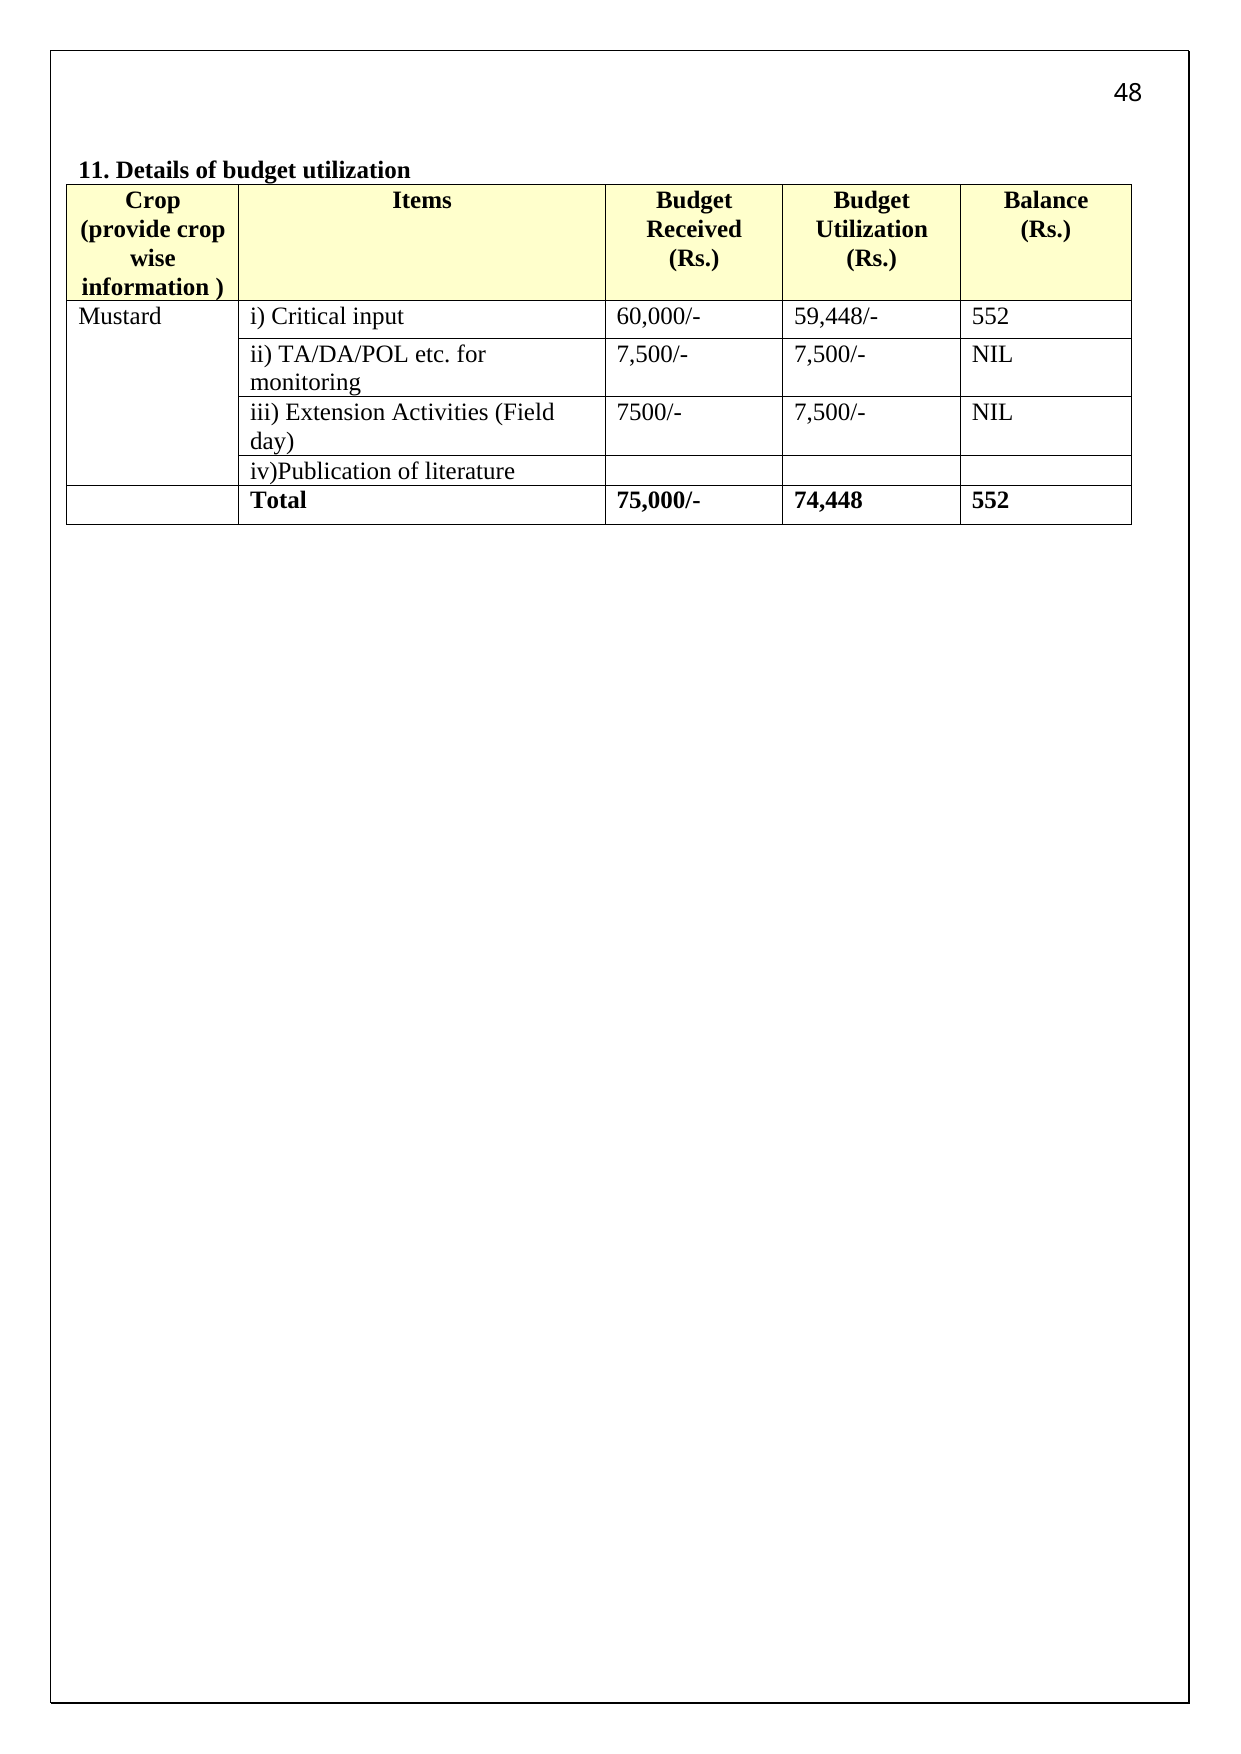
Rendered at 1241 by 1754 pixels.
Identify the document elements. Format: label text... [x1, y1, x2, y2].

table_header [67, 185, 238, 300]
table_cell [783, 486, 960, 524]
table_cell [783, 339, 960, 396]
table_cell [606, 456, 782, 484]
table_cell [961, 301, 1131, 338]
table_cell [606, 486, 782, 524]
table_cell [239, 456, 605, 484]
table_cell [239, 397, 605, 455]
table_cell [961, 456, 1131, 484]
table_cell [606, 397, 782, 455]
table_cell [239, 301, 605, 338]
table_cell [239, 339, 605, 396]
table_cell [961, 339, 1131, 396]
text 11. Details of budget utilization [78, 156, 1142, 184]
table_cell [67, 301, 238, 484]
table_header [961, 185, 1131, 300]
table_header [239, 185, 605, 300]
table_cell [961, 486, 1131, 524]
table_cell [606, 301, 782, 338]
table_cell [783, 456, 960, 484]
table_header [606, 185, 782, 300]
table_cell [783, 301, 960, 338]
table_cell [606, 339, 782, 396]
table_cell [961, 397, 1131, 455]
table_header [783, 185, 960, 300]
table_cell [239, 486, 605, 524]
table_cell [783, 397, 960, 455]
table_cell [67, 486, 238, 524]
